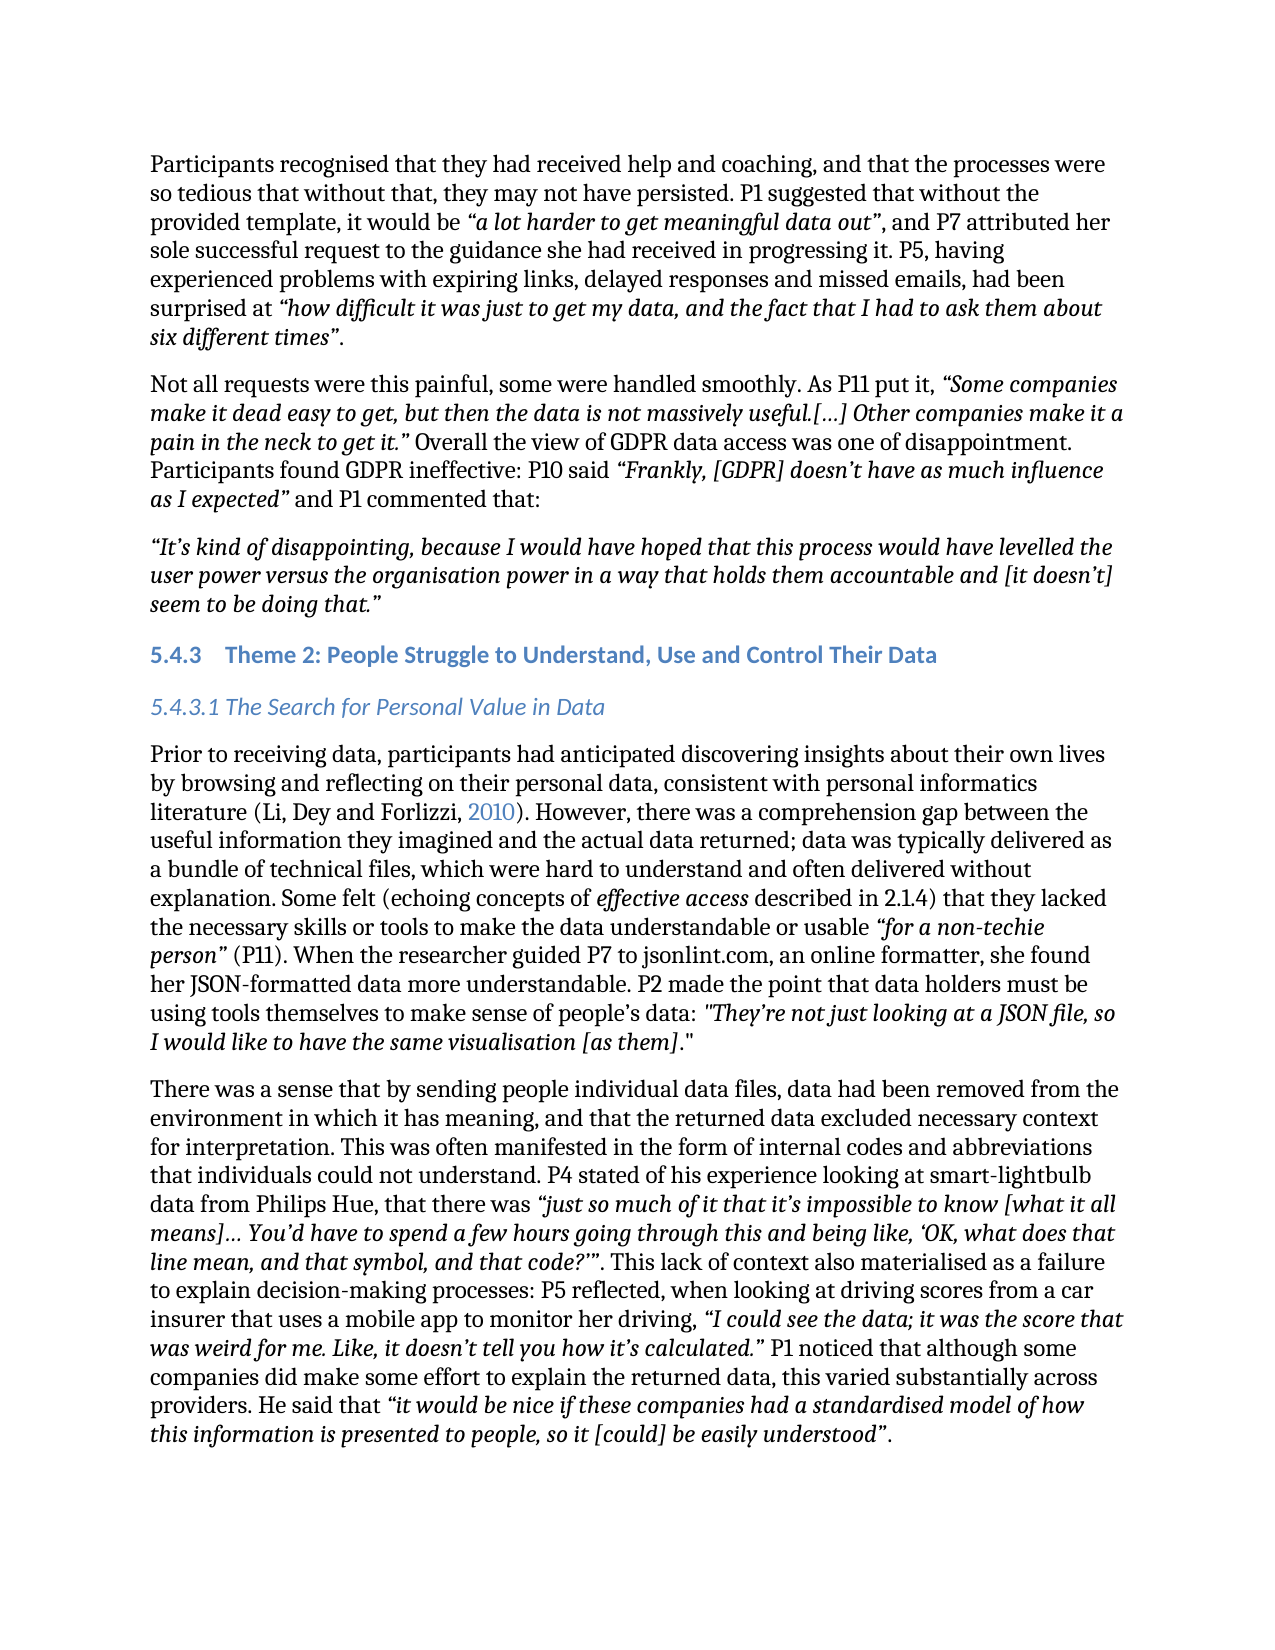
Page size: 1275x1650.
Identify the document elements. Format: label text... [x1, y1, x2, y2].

text Not all requests were this painful, some were handled smoothly. As P11 put it, “Some companies make it dead easy to get, but then the data is not massively useful.[…] Other companies make it a pain in the neck to get it.” Overall the view of GDPR data access was one of disappointment. Participants found GDPR ineffective: P10 said “Frankly, [GDPR] doesn’t have as much influence as I expected” and P1 commented that: [150, 370, 1125, 514]
text Participants recognised that they had received help and coaching, and that the processes were so tedious that without that, they may not have persisted. P1 suggested that without the provided template, it would be “a lot harder to get meaningful data out”, and P7 attributed her sole successful request to the guidance she had received in progressing it. P5, having experienced problems with expiring links, delayed responses and missed emails, had been surprised at “how difficult it was just to get my data, and the fact that I had to ask them about six different times”. [150, 150, 1125, 351]
subtitle 5.4.3 Theme 2: People Struggle to Understand, Use and Control Their Data [150, 639, 1125, 670]
text “It’s kind of disappointing, because I would have hoped that this process would have levelled the user power versus the organisation power in a way that holds them accountable and [it doesn’t] seem to be doing that.” [150, 532, 1125, 619]
text There was a sense that by sending people individual data files, data had been removed from the environment in which it has meaning, and that the returned data excluded necessary context for interpretation. This was often manifested in the form of internal codes and abbreviations that individuals could not understand. P4 stated of his experience looking at smart-lightbulb data from Philips Hue, that there was “just so much of it that it’s impossible to know [what it all means]… You’d have to spend a few hours going through this and being like, ‘OK, what does that line mean, and that symbol, and that code?’”. This lack of context also materialised as a failure to explain decision-making processes: P5 reflected, when looking at driving scores from a car insurer that uses a mobile app to monitor her driving, “I could see the data; it was the score that was weird for me. Like, it doesn’t tell you how it’s calculated.” P1 noticed that although some companies did make some effort to explain the returned data, this varied substantially across providers. He said that “it would be nice if these companies had a standardised model of how this information is presented to people, so it [could] be easily understood”. [150, 1075, 1125, 1449]
subtitle 5.4.3.1 The Search for Personal Value in Data [150, 691, 1125, 721]
text Prior to receiving data, participants had anticipated discovering insights about their own lives by browsing and reflecting on their personal data, consistent with personal informatics literature (Li, Dey and Forlizzi, 2010). However, there was a comprehension gap between the useful information they imagined and the actual data returned; data was typically delivered as a bundle of technical files, which were hard to understand and often delivered without explanation. Some felt (echoing concepts of effective access described in 2.1.4) that they lacked the necessary skills or tools to make the data understandable or usable “for a non-techie person” (P11). When the researcher guided P7 to jsonlint.com, an online formatter, she found her JSON-formatted data more understandable. P2 made the point that data holders must be using tools themselves to make sense of people’s data: "They’re not just looking at a JSON file, so I would like to have the same visualisation [as them]." [150, 740, 1125, 1056]
